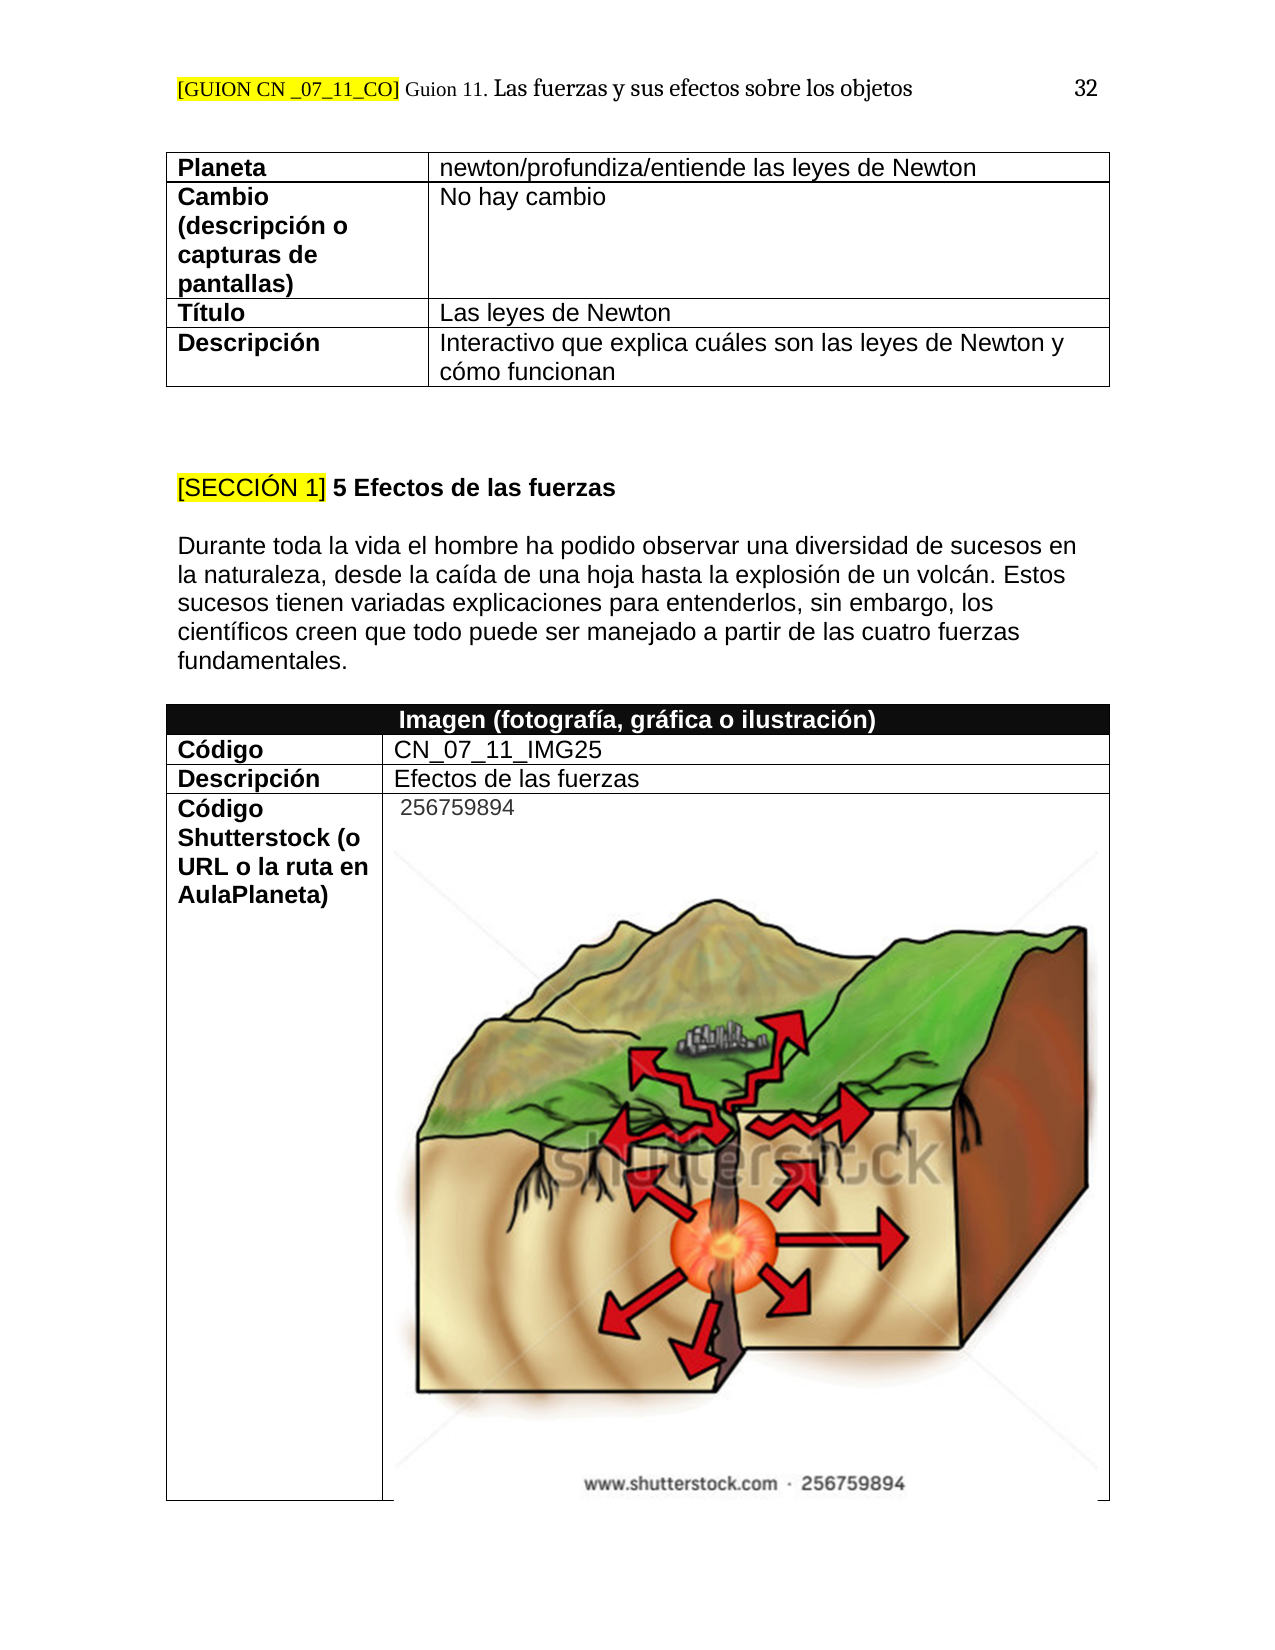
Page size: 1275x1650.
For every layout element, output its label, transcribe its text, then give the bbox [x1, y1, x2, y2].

table_cell 256759894 [383, 794, 1109, 1500]
table_cell Descripción [167, 328, 428, 386]
table_cell CN_07_11_IMG25 [383, 735, 1109, 763]
table_cell Las leyes de Newton [429, 299, 1109, 327]
text [SECCIÓN 1] 5 Efectos de las fuerzas [326, 473, 1098, 502]
table_cell Título [167, 299, 428, 327]
table_header Imagen (fotografía, gráfica o ilustración) [167, 705, 1109, 734]
table_cell Interactivo que explica cuáles son las leyes de Newton y cómo funcionan [429, 328, 1109, 386]
table_cell Cambio (descripción o capturas de pantallas) [167, 183, 428, 297]
text Durante toda la vida el hombre ha podido observar una diversidad de sucesos en la naturaleza, desde la caída de una hoja hasta la explosión de un volcán. Estos sucesos tienen variadas explicaciones para entenderlos, sin embargo, los científicos creen que todo puede ser manejado a partir de las cuatro fuerzas fundamentales. [177, 531, 1098, 675]
table_cell Descripción [167, 765, 382, 793]
table_cell No hay cambio [429, 183, 1109, 297]
picture [393, 849, 1098, 1501]
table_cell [429, 153, 1109, 181]
table_cell Código [167, 735, 382, 763]
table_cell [167, 153, 428, 181]
table_cell Código Shutterstock (o URL o la ruta en AulaPlaneta) [167, 794, 382, 1500]
table_cell Efectos de las fuerzas [383, 765, 1109, 793]
